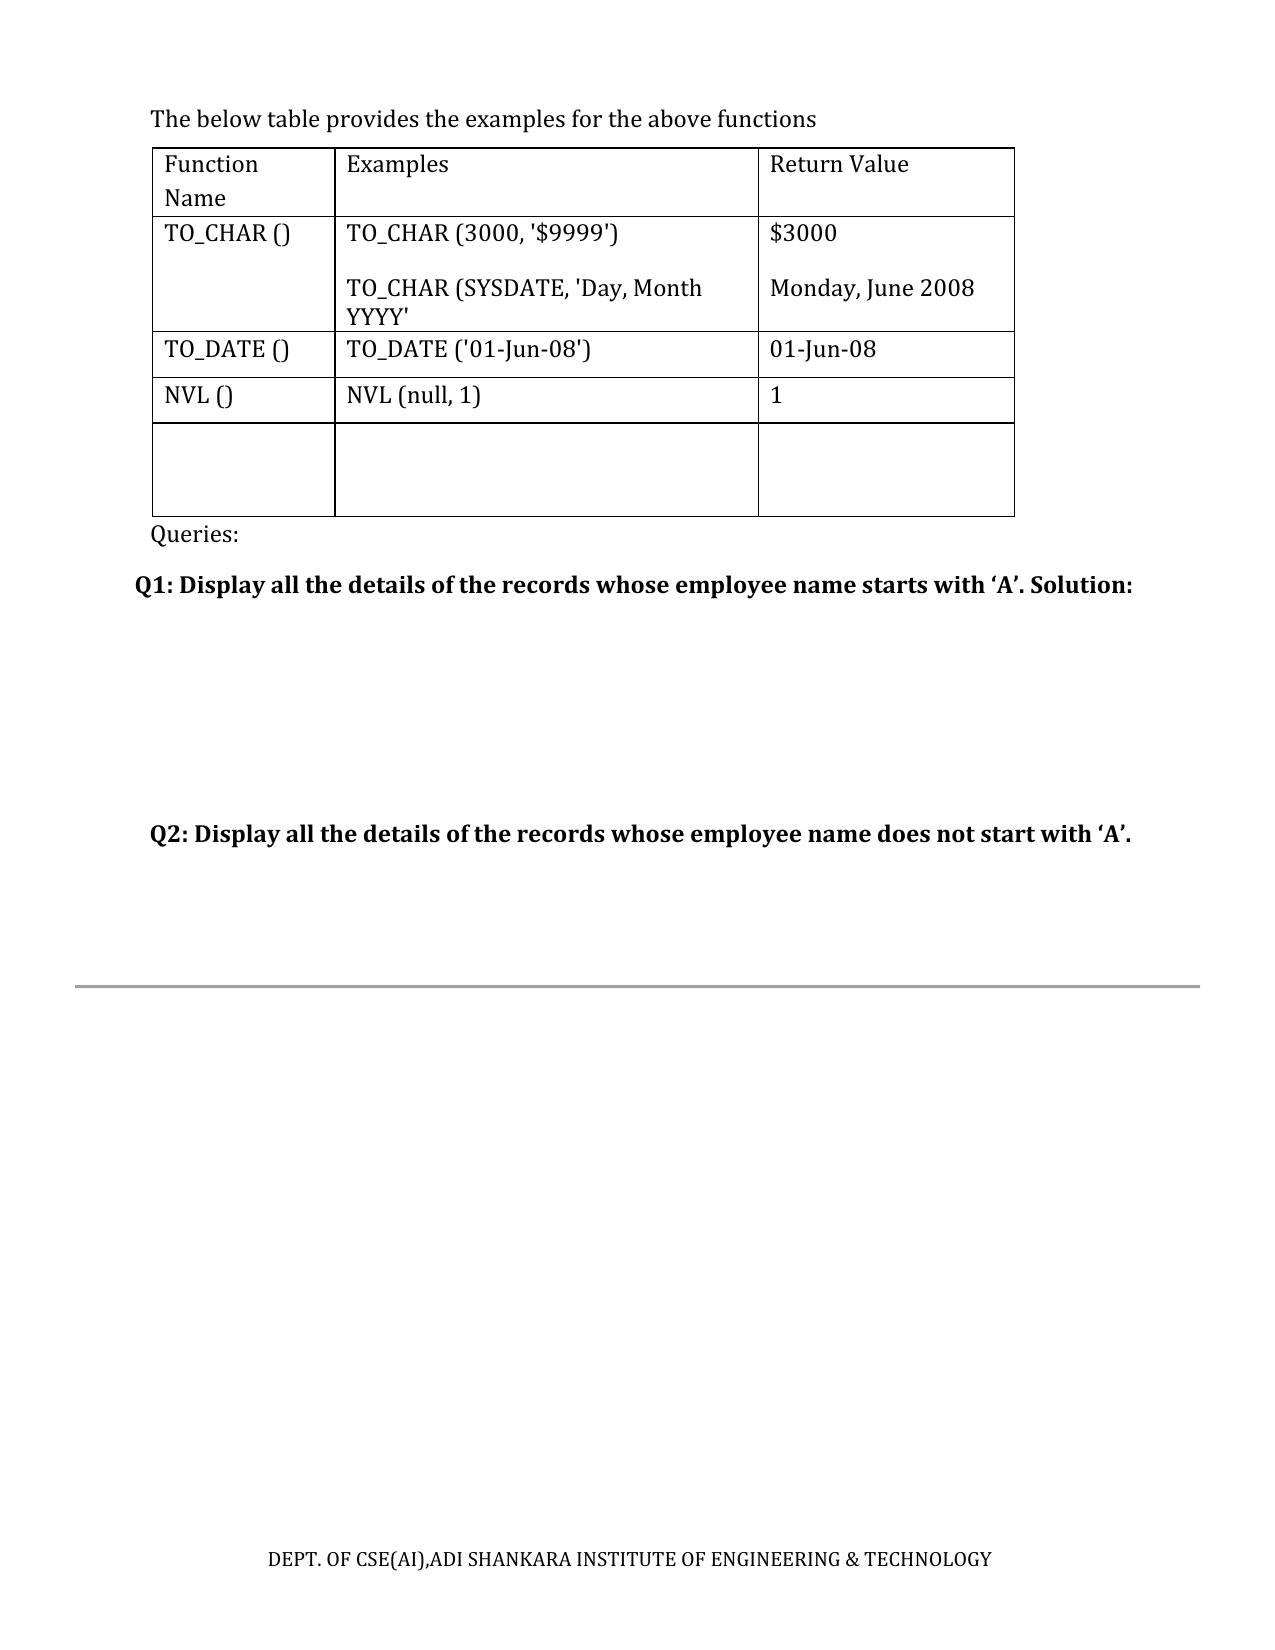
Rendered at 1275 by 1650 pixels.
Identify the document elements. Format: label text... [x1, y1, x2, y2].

table_cell [153, 424, 334, 516]
table_header Return Value [759, 149, 1014, 216]
table_cell TO_DATE ('01-Jun-08') [336, 332, 758, 376]
table_cell $3000 Monday, June 2008 [759, 217, 1014, 331]
table_cell 1 [759, 378, 1014, 422]
table_cell 01-Jun-08 [759, 332, 1014, 376]
table_cell [759, 424, 1014, 516]
table_cell [336, 424, 758, 516]
text Queries: [150, 519, 1200, 548]
table_header Examples [336, 149, 758, 216]
text The below table provides the examples for the above functions [150, 103, 1200, 132]
text Q1: Display all the details of the records whose employee name starts with ‘A’. Solution: [75, 569, 1134, 599]
table_header Function Name [153, 149, 334, 216]
text Q2: Display all the details of the records whose employee name does not start with ‘A’. [75, 818, 1132, 848]
table_cell NVL () [153, 378, 334, 422]
table_cell TO_CHAR () [153, 217, 334, 331]
table_cell TO_DATE () [153, 332, 334, 376]
table_cell TO_CHAR (3000, '$9999') TO_CHAR (SYSDATE, 'Day, Month YYYY' [336, 217, 758, 331]
table_cell NVL (null, 1) [336, 378, 758, 422]
